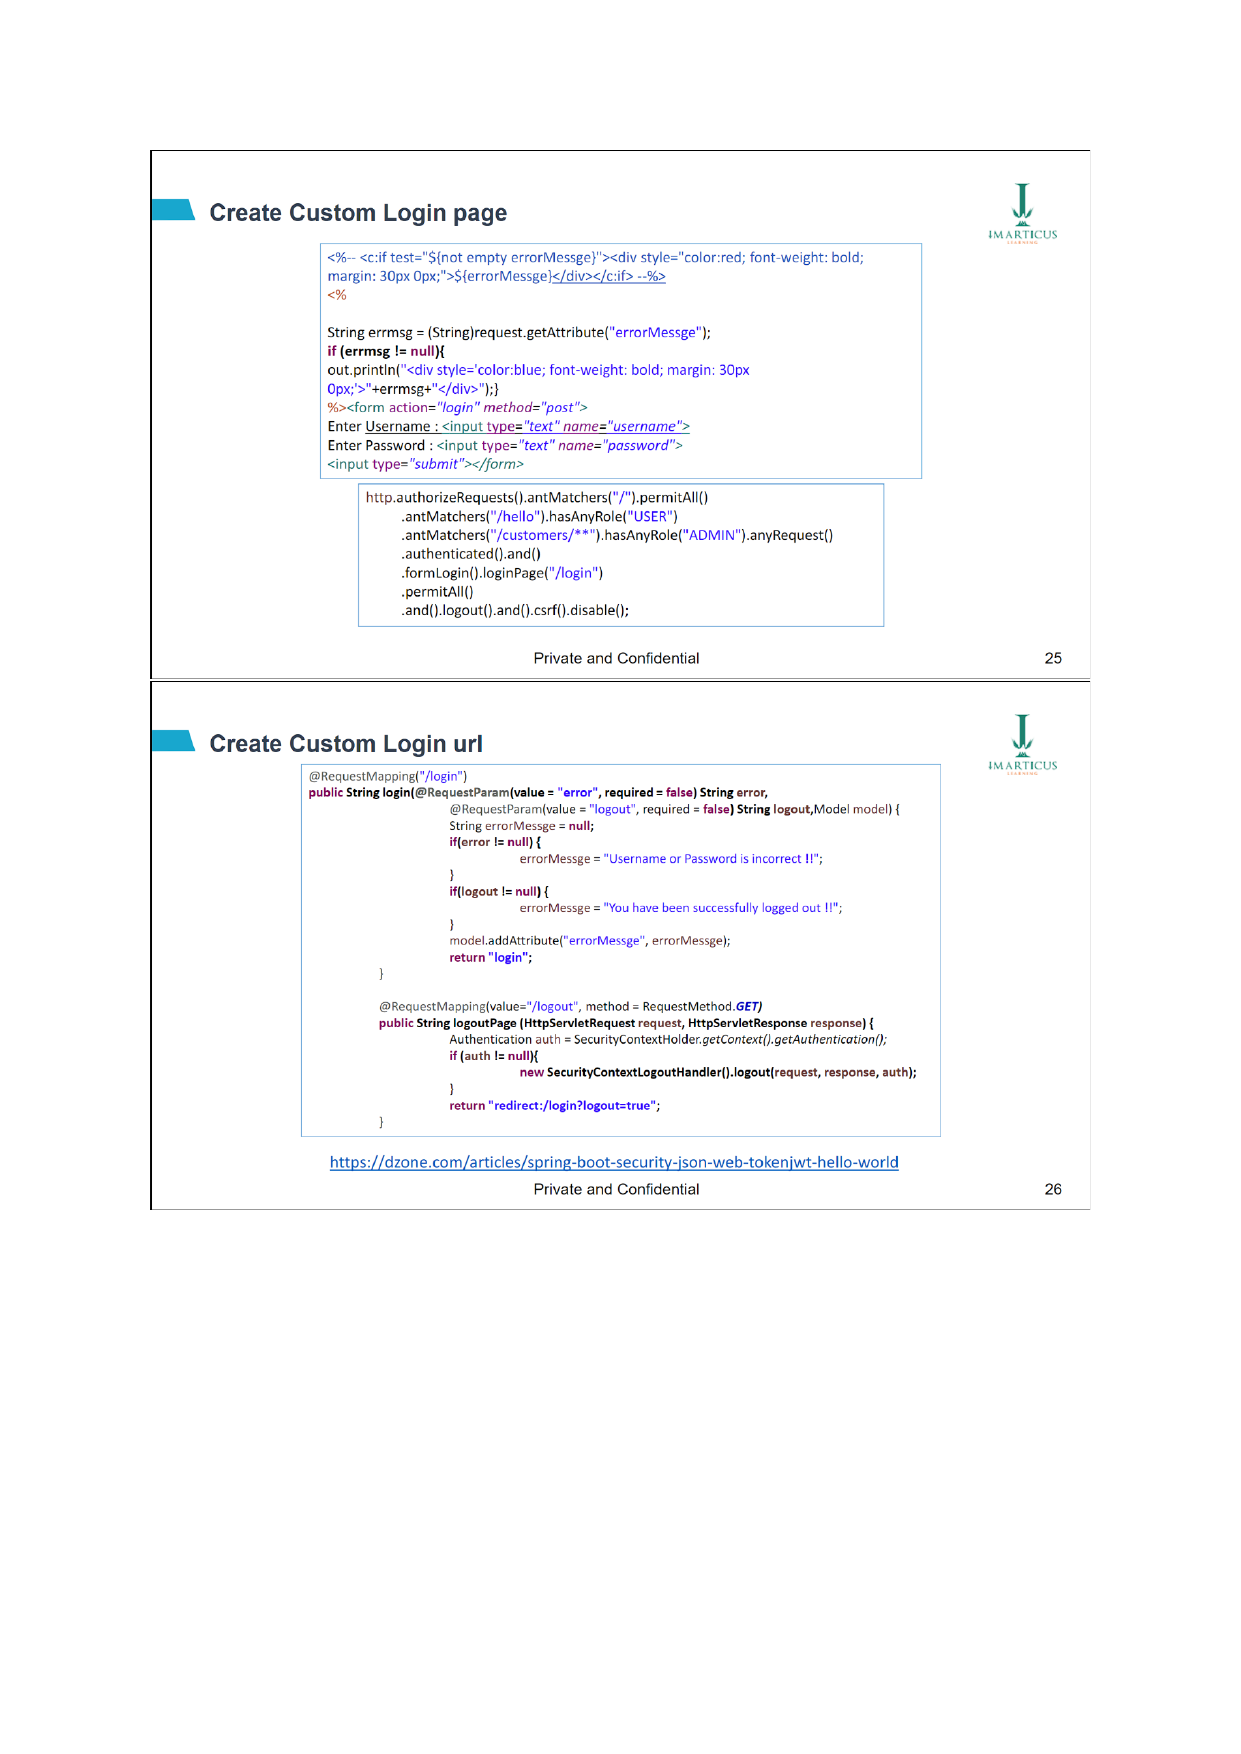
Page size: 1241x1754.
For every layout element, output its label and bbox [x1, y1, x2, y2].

picture [150, 150, 1091, 679]
picture [150, 681, 1091, 1210]
